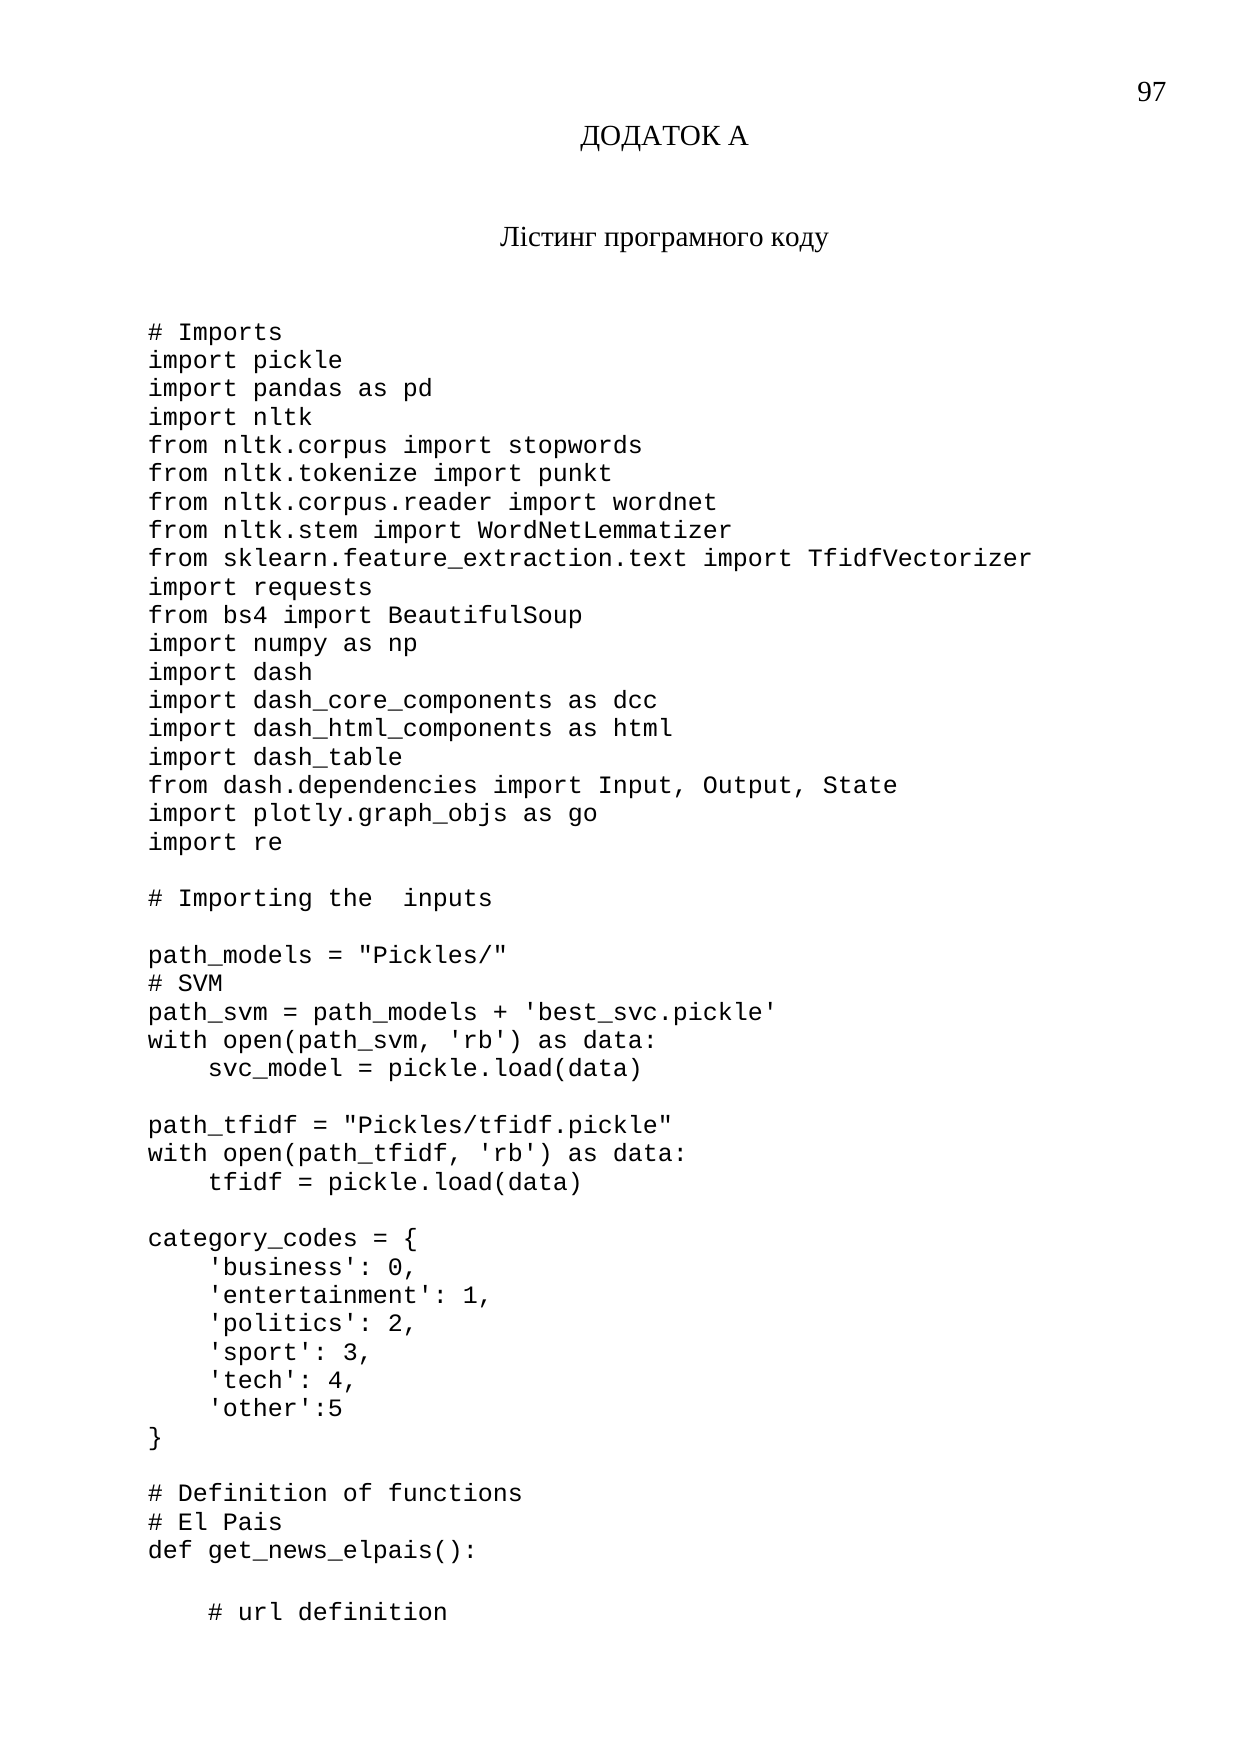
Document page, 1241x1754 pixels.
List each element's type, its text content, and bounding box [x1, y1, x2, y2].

text from dash.dependencies import Input, Output, State [148, 773, 1181, 801]
text 'business': 0, [148, 1254, 1181, 1283]
text # Importing the inputs [148, 886, 1181, 914]
text 'tech': 4, [148, 1368, 1181, 1396]
text 'entertainment': 1, [148, 1283, 1181, 1311]
text path_svm = path_models + 'best_svc.pickle' [148, 999, 1181, 1028]
text # url definition [148, 1599, 1181, 1628]
text import plotly.graph_objs as go [148, 801, 1181, 829]
text } [148, 1424, 1181, 1453]
text import dash_table [148, 744, 1181, 773]
list ДОДАТОК А [148, 118, 1181, 152]
text import pickle [148, 348, 1181, 376]
text import requests [148, 574, 1181, 603]
text svc_model = pickle.load(data) [148, 1056, 1181, 1084]
list Лістинг програмного коду [148, 219, 1181, 252]
text import dash [148, 659, 1181, 688]
text # El Pais [148, 1509, 1181, 1538]
text import pandas as pd [148, 376, 1181, 404]
text from nltk.stem import WordNetLemmatizer [148, 518, 1181, 546]
text # Imports [148, 319, 1181, 348]
text import numpy as np [148, 631, 1181, 659]
text # Definition of functions [148, 1481, 1181, 1509]
text path_models = "Pickles/" [148, 943, 1181, 971]
text from bs4 import BeautifulSoup [148, 603, 1181, 631]
text 'sport': 3, [148, 1339, 1181, 1368]
text import nltk [148, 404, 1181, 433]
text import re [148, 829, 1181, 858]
text path_tfidf = "Pickles/tfidf.pickle" [148, 1113, 1181, 1141]
text with open(path_svm, 'rb') as data: [148, 1028, 1181, 1056]
text tfidf = pickle.load(data) [148, 1169, 1181, 1198]
text from nltk.corpus.reader import wordnet [148, 489, 1181, 518]
text import dash_core_components as dcc [148, 688, 1181, 716]
text from nltk.corpus import stopwords [148, 433, 1181, 461]
text category_codes = { [148, 1226, 1181, 1254]
text from nltk.tokenize import punkt [148, 461, 1181, 489]
text 'politics': 2, [148, 1311, 1181, 1339]
text with open(path_tfidf, 'rb') as data: [148, 1141, 1181, 1169]
text # SVM [148, 971, 1181, 999]
text def get_news_elpais(): [148, 1538, 1181, 1566]
text import dash_html_components as html [148, 716, 1181, 744]
text from sklearn.feature_extraction.text import TfidfVectorizer [148, 546, 1181, 574]
text 'other':5 [148, 1396, 1181, 1424]
